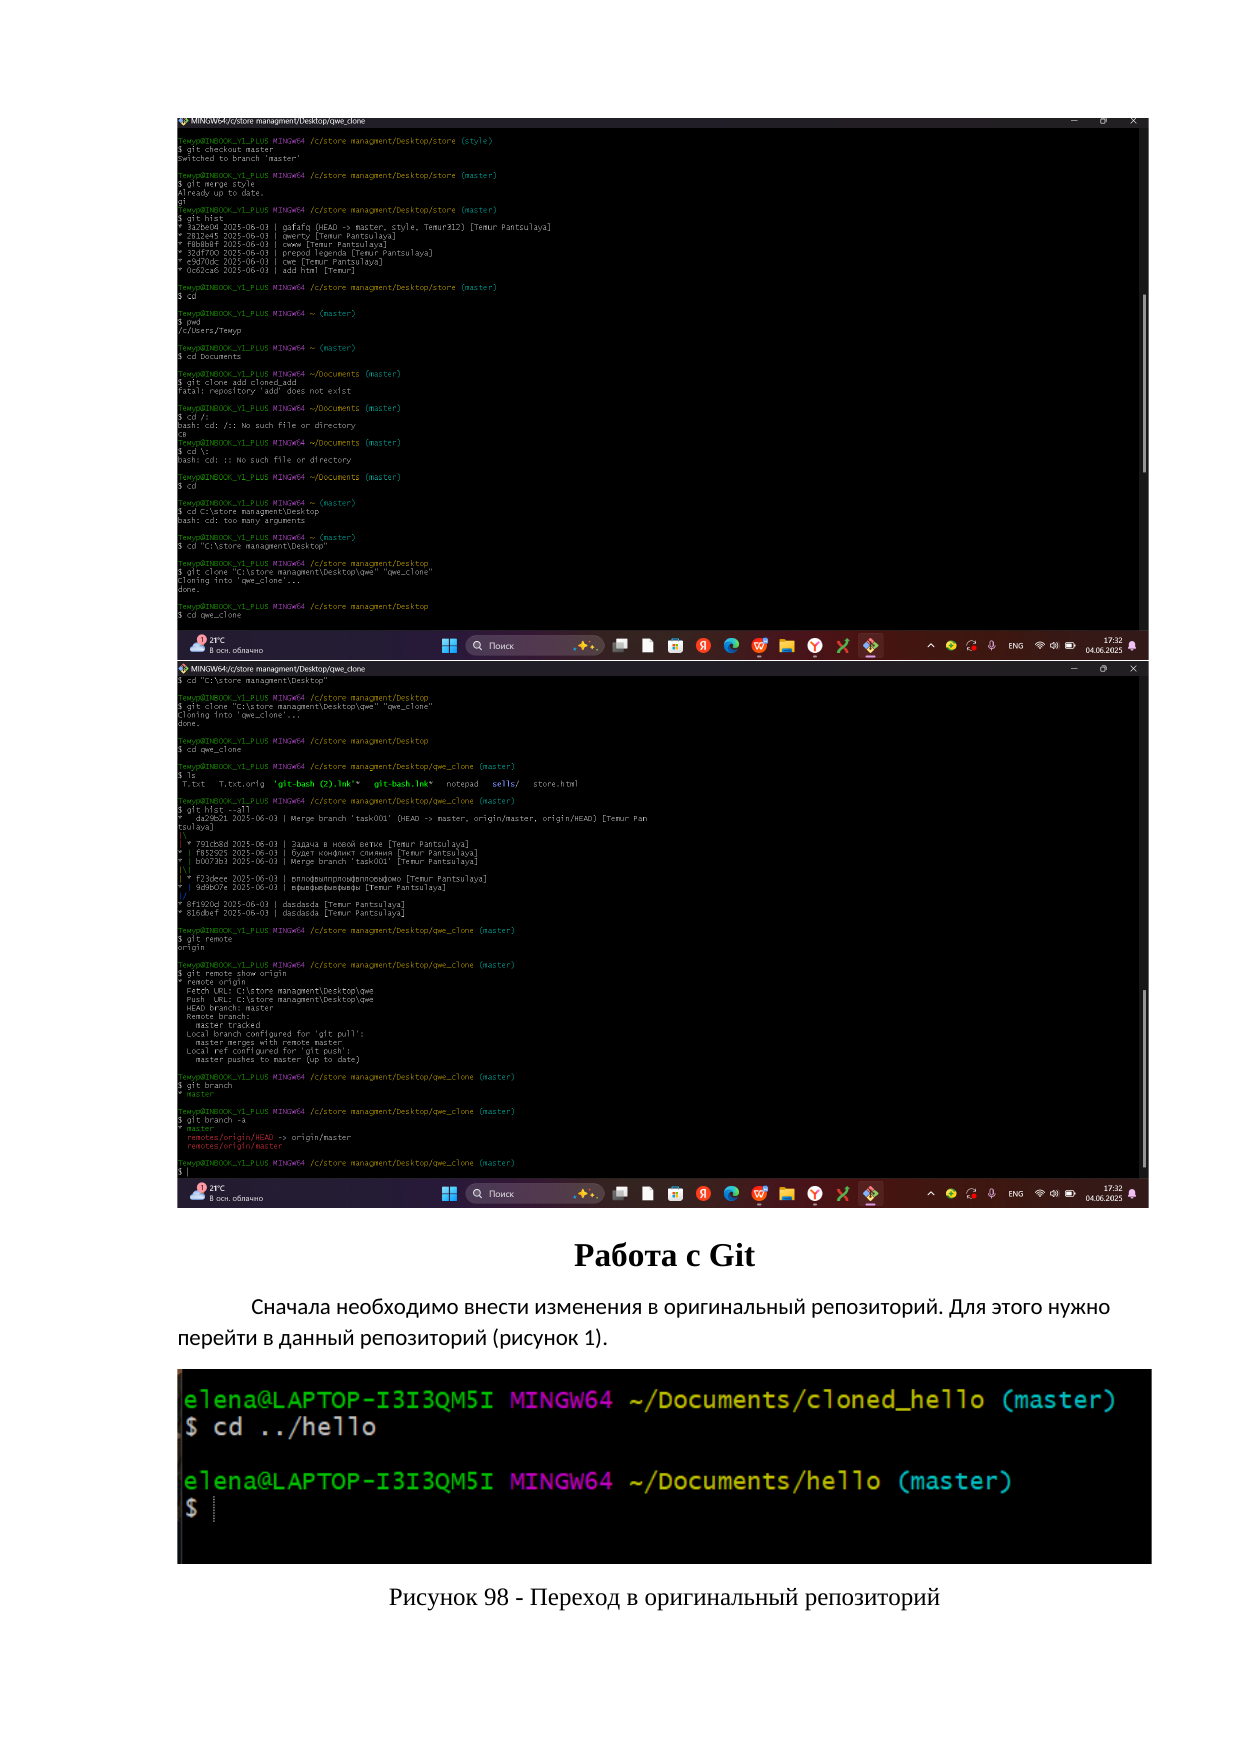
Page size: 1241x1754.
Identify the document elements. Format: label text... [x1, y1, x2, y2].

picture [177, 118, 1149, 660]
picture [177, 1369, 1152, 1564]
text Сначала необходимо внести изменения в оригинальный репозиторий. Для этого нужно перейти в данный репозиторий (рисунок 1). [177, 1292, 1152, 1351]
picture [177, 661, 1149, 1208]
subtitle Работа с Git [177, 1235, 1152, 1273]
